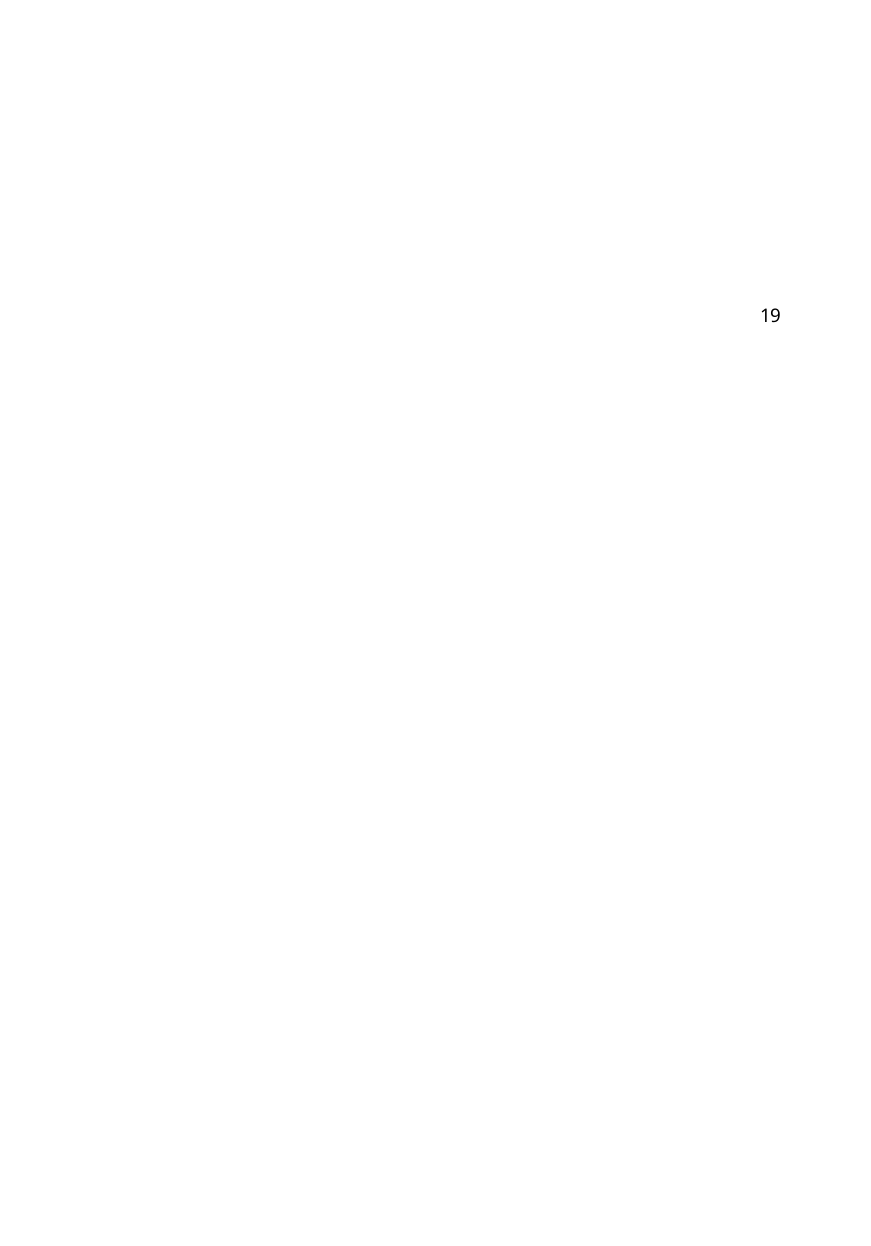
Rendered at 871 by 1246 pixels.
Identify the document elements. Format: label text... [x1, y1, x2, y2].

text 19 [74, 303, 781, 328]
